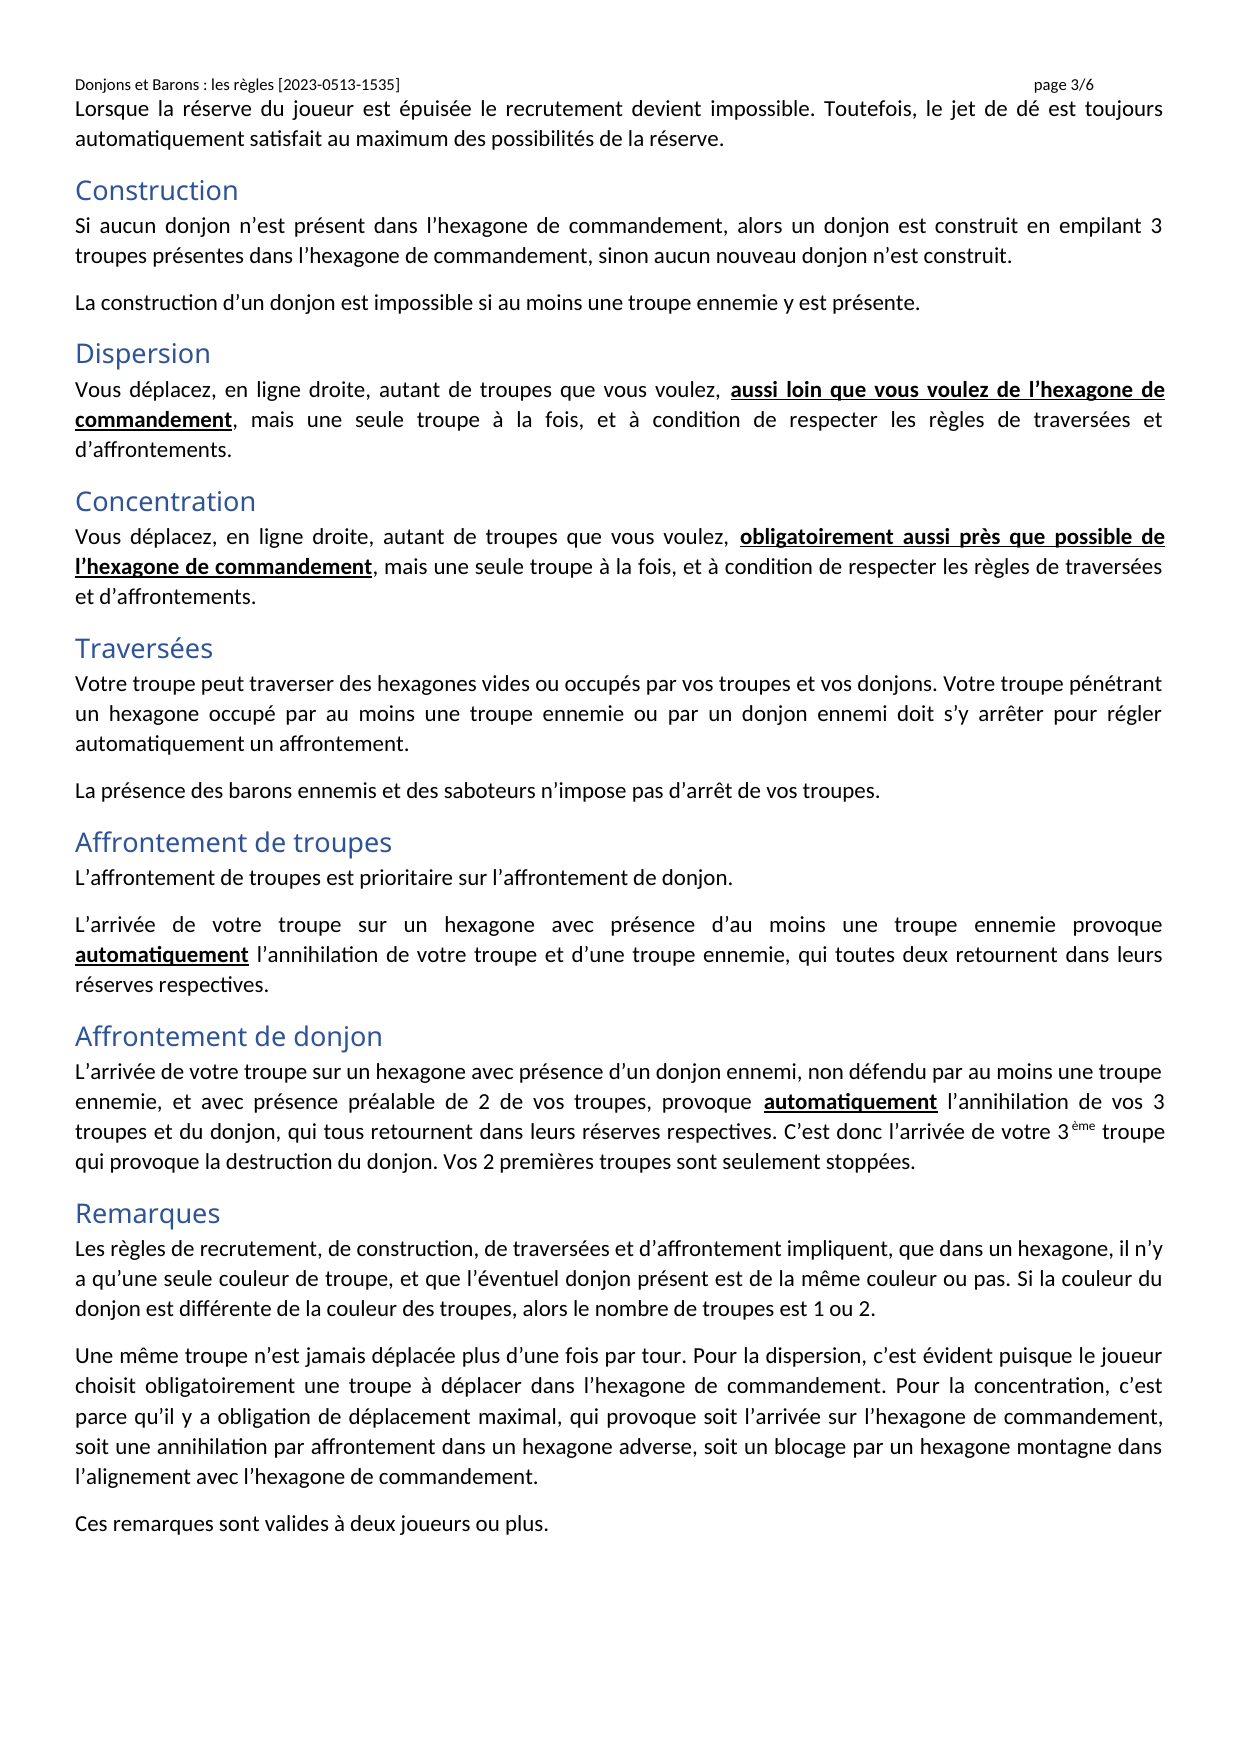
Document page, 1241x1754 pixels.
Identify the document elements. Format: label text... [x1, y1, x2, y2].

subtitle Affrontement de troupes [75, 823, 1165, 860]
text Votre troupe peut traverser des hexagones vides ou occupés par vos troupes et vos donjons. Votre troupe pénétrant un hexagone occupé par au moins une troupe ennemie ou par un donjon ennemi doit s’y arrêter pour régler automatiquement un affrontement. [75, 669, 1165, 757]
text La présence des barons ennemis et des saboteurs n’impose pas d’arrêt de vos troupes. [75, 776, 1165, 804]
text Les règles de recrutement, de construction, de traversées et d’affrontement impliquent, que dans un hexagone, il n’y a qu’une seule couleur de troupe, et que l’éventuel donjon présent est de la même couleur ou pas. Si la couleur du donjon est différente de la couleur des troupes, alors le nombre de troupes est 1 ou 2. [75, 1234, 1165, 1322]
text L’arrivée de votre troupe sur un hexagone avec présence d’un donjon ennemi, non défendu par au moins une troupe ennemie, et avec présence préalable de 2 de vos troupes, provoque automatiquement l’annihilation de vos 3 troupes et du donjon, qui tous retournent dans leurs réserves respectives. C’est donc l’arrivée de votre 3ème troupe qui provoque la destruction du donjon. Vos 2 premières troupes sont seulement stoppées. [75, 1057, 1165, 1175]
subtitle Affrontement de donjon [75, 1017, 1165, 1054]
subtitle Remarques [75, 1194, 1165, 1231]
text Une même troupe n’est jamais déplacée plus d’une fois par tour. Pour la dispersion, c’est évident puisque le joueur choisit obligatoirement une troupe à déplacer dans l’hexagone de commandement. Pour la concentration, c’est parce qu’il y a obligation de déplacement maximal, qui provoque soit l’arrivée sur l’hexagone de commandement, soit une annihilation par affrontement dans un hexagone adverse, soit un blocage par un hexagone montagne dans l’alignement avec l’hexagone de commandement. [75, 1341, 1165, 1490]
subtitle Traversées [75, 629, 1165, 666]
text La construction d’un donjon est impossible si au moins une troupe ennemie y est présente. [75, 288, 1165, 316]
text Lorsque la réserve du joueur est épuisée le recrutement devient impossible. Toutefois, le jet de dé est toujours automatiquement satisfait au maximum des possibilités de la réserve. [75, 94, 1165, 152]
text L’arrivée de votre troupe sur un hexagone avec présence d’au moins une troupe ennemie provoque automatiquement l’annihilation de votre troupe et d’une troupe ennemie, qui toutes deux retournent dans leurs réserves respectives. [75, 910, 1165, 998]
subtitle Concentration [75, 482, 1165, 519]
subtitle Construction [75, 171, 1165, 208]
subtitle Dispersion [75, 335, 1165, 372]
text Si aucun donjon n’est présent dans l’hexagone de commandement, alors un donjon est construit en empilant 3 troupes présentes dans l’hexagone de commandement, sinon aucun nouveau donjon n’est construit. [75, 211, 1165, 269]
text Vous déplacez, en ligne droite, autant de troupes que vous voulez, obligatoirement aussi près que possible de l’hexagone de commandement, mais une seule troupe à la fois, et à condition de respecter les règles de traversées et d’affrontements. [75, 522, 1165, 610]
text L’affrontement de troupes est prioritaire sur l’affrontement de donjon. [75, 863, 1165, 891]
text Vous déplacez, en ligne droite, autant de troupes que vous voulez, aussi loin que vous voulez de l’hexagone de commandement, mais une seule troupe à la fois, et à condition de respecter les règles de traversées et d’affrontements. [75, 375, 1165, 463]
text Ces remarques sont valides à deux joueurs ou plus. [75, 1509, 1165, 1537]
